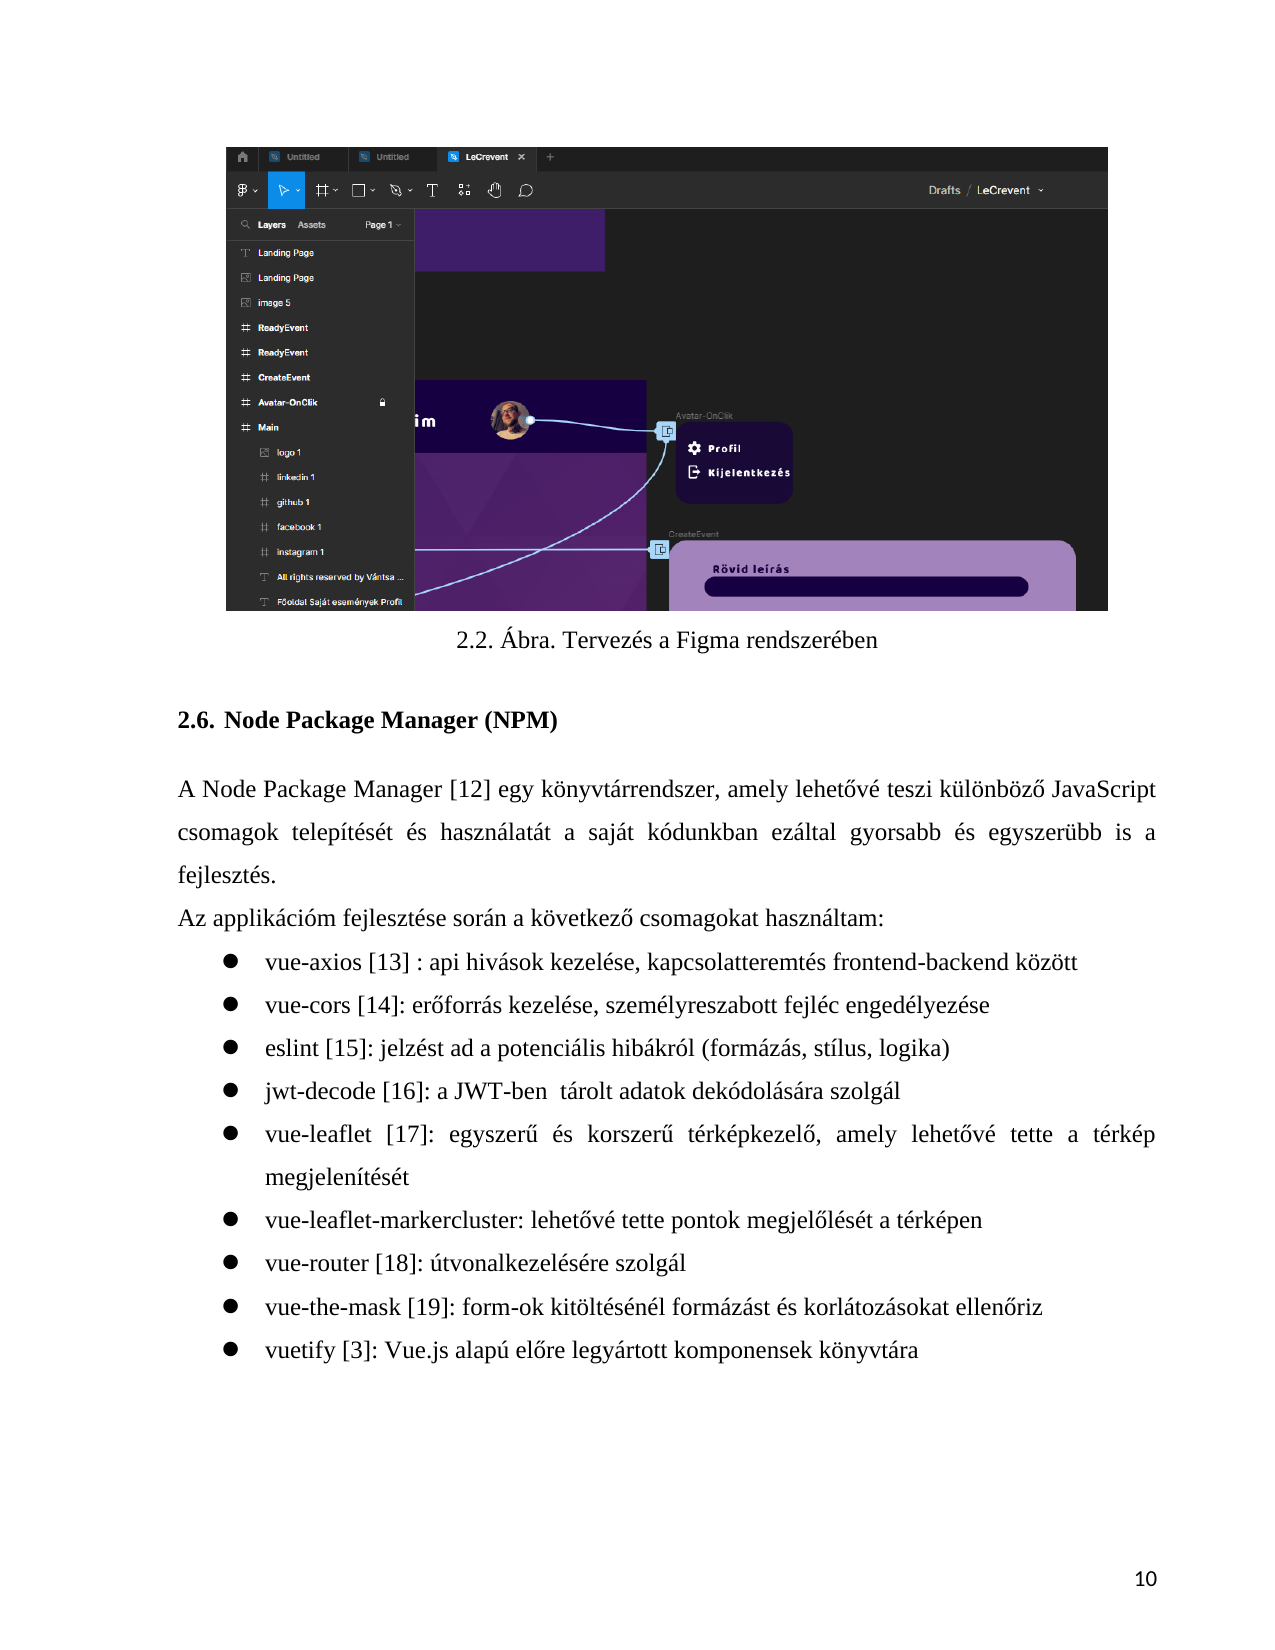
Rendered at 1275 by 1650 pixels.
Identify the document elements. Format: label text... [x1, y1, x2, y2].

subtitle Node Package Manager (NPM) [177, 706, 1157, 734]
list jwt-decode [16]: a JWT-ben tárolt adatok dekódolására szolgál [221, 1076, 1157, 1105]
list vue-cors [14]: erőforrás kezelése, személyreszabott fejléc engedélyezése [221, 990, 1157, 1018]
text A Node Package Manager [12] egy könyvtárrendszer, amely lehetővé teszi különböző JavaScript csomagok telepítését és használatát a saját kódunkban ezáltal gyorsabb és egyszerübb is a fejlesztés. [177, 774, 1157, 889]
list vue-router [18]: útvonalkezelésére szolgál [221, 1248, 1157, 1277]
list vue-the-mask [19]: form-ok kitöltésénél formázást és korlátozásokat ellenőriz [221, 1292, 1157, 1320]
text Az applikációm fejlesztése során a következő csomagokat használtam: [177, 903, 1157, 932]
list vuetify [3]: Vue.js alapú előre legyártott komponensek könyvtára [221, 1335, 1157, 1363]
picture [226, 147, 1108, 611]
list vue-leaflet-markercluster: lehetővé tette pontok megjelőlését a térképen [221, 1205, 1157, 1234]
list vue-axios [13] : api hivások kezelése, kapcsolatteremtés frontend-backend között [221, 947, 1157, 975]
list vue-leaflet [17]: egyszerű és korszerű térképkezelő, amely lehetővé tette a térkép megjelenítését [221, 1119, 1157, 1191]
list eslint [15]: jelzést ad a potenciális hibákról (formázás, stílus, logika) [221, 1033, 1157, 1062]
